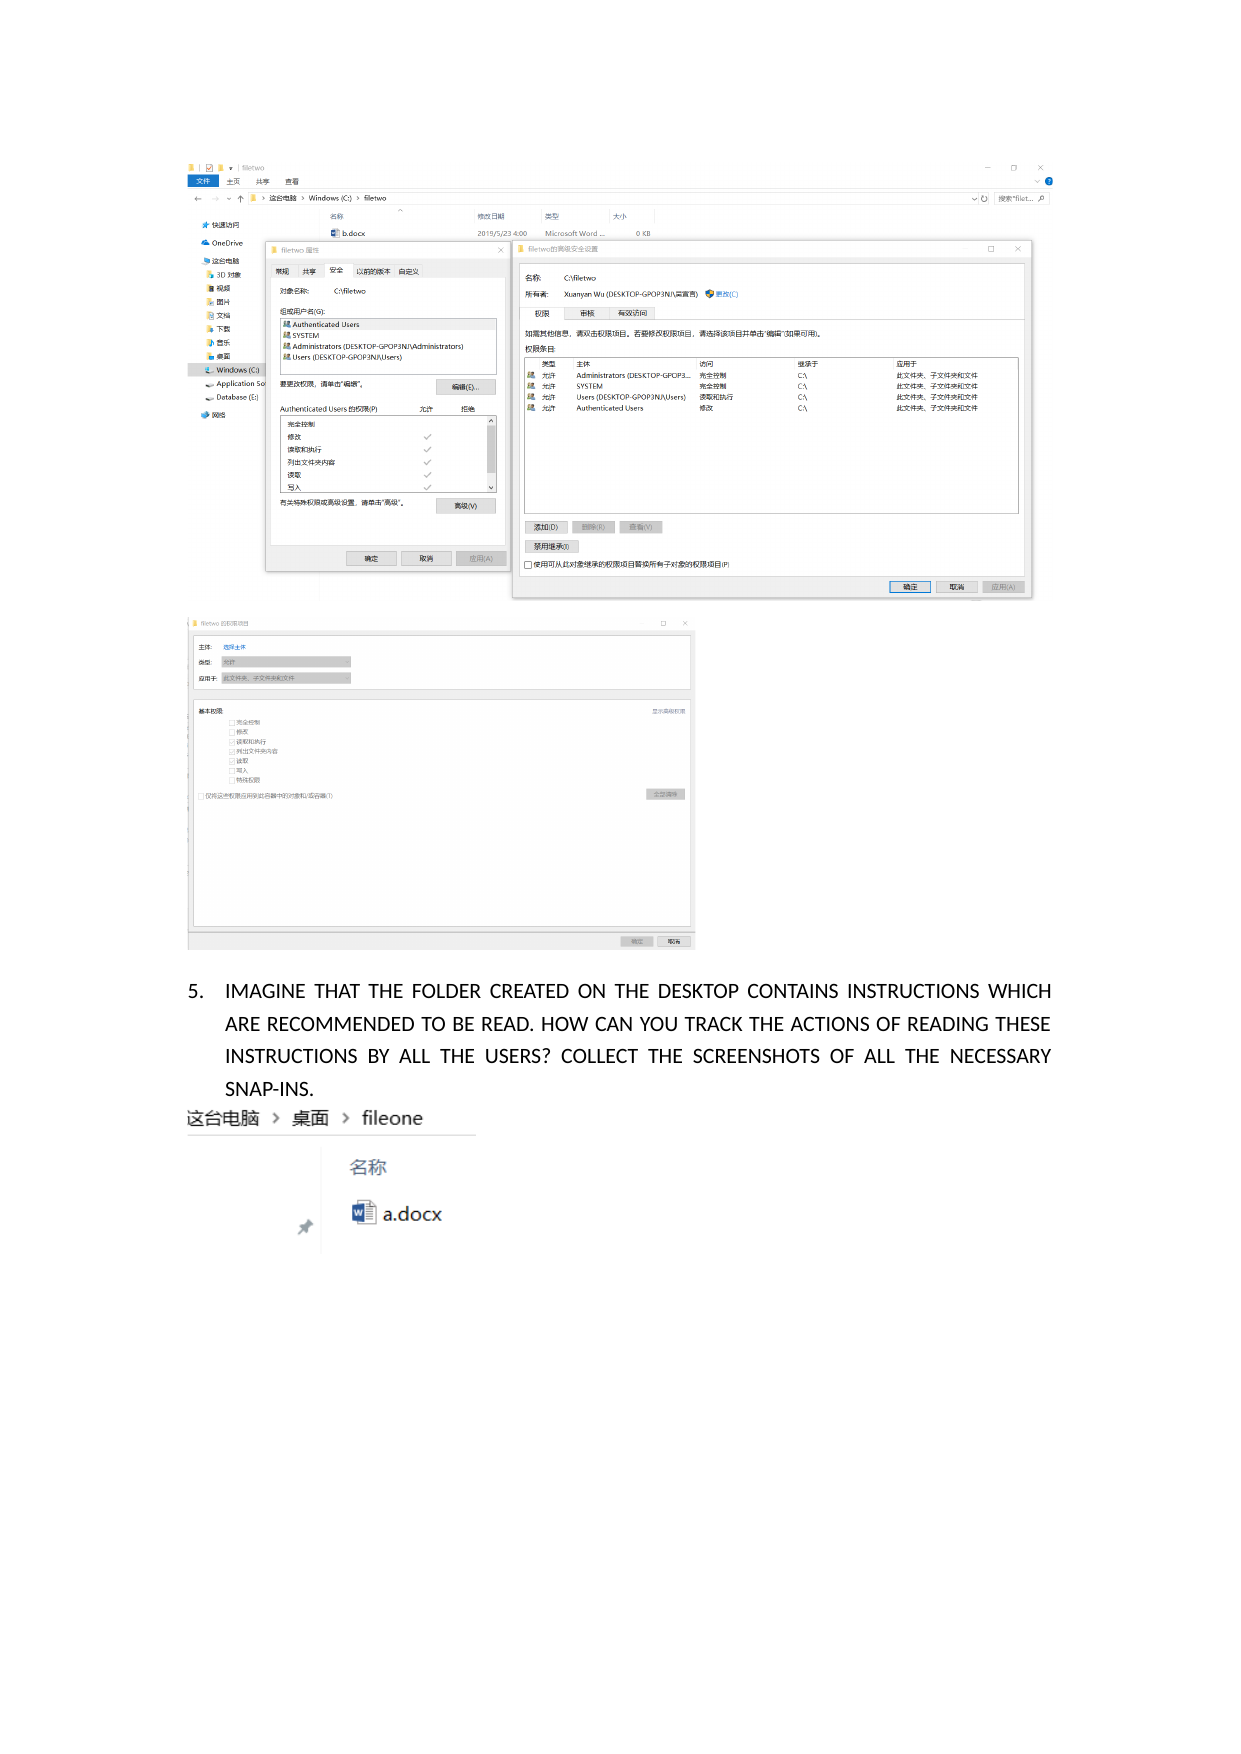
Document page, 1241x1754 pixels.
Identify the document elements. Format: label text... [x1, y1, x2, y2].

picture [187, 617, 696, 950]
picture [187, 1104, 476, 1254]
list IMAGINE THAT THE FOLDER CREATED ON THE DESKTOP CONTAINS INSTRUCTIONS WHICH ARE RECOMMENDED TO BE READ. HOW CAN YOU TRACK THE ACTIONS OF READING THESE INSTRUCTIONS BY ALL THE USERS? COLLECT THE SCREENSHOTS OF ALL THE NECESSARY SNAP-INS. [187, 974, 1053, 1104]
picture [187, 162, 1053, 601]
